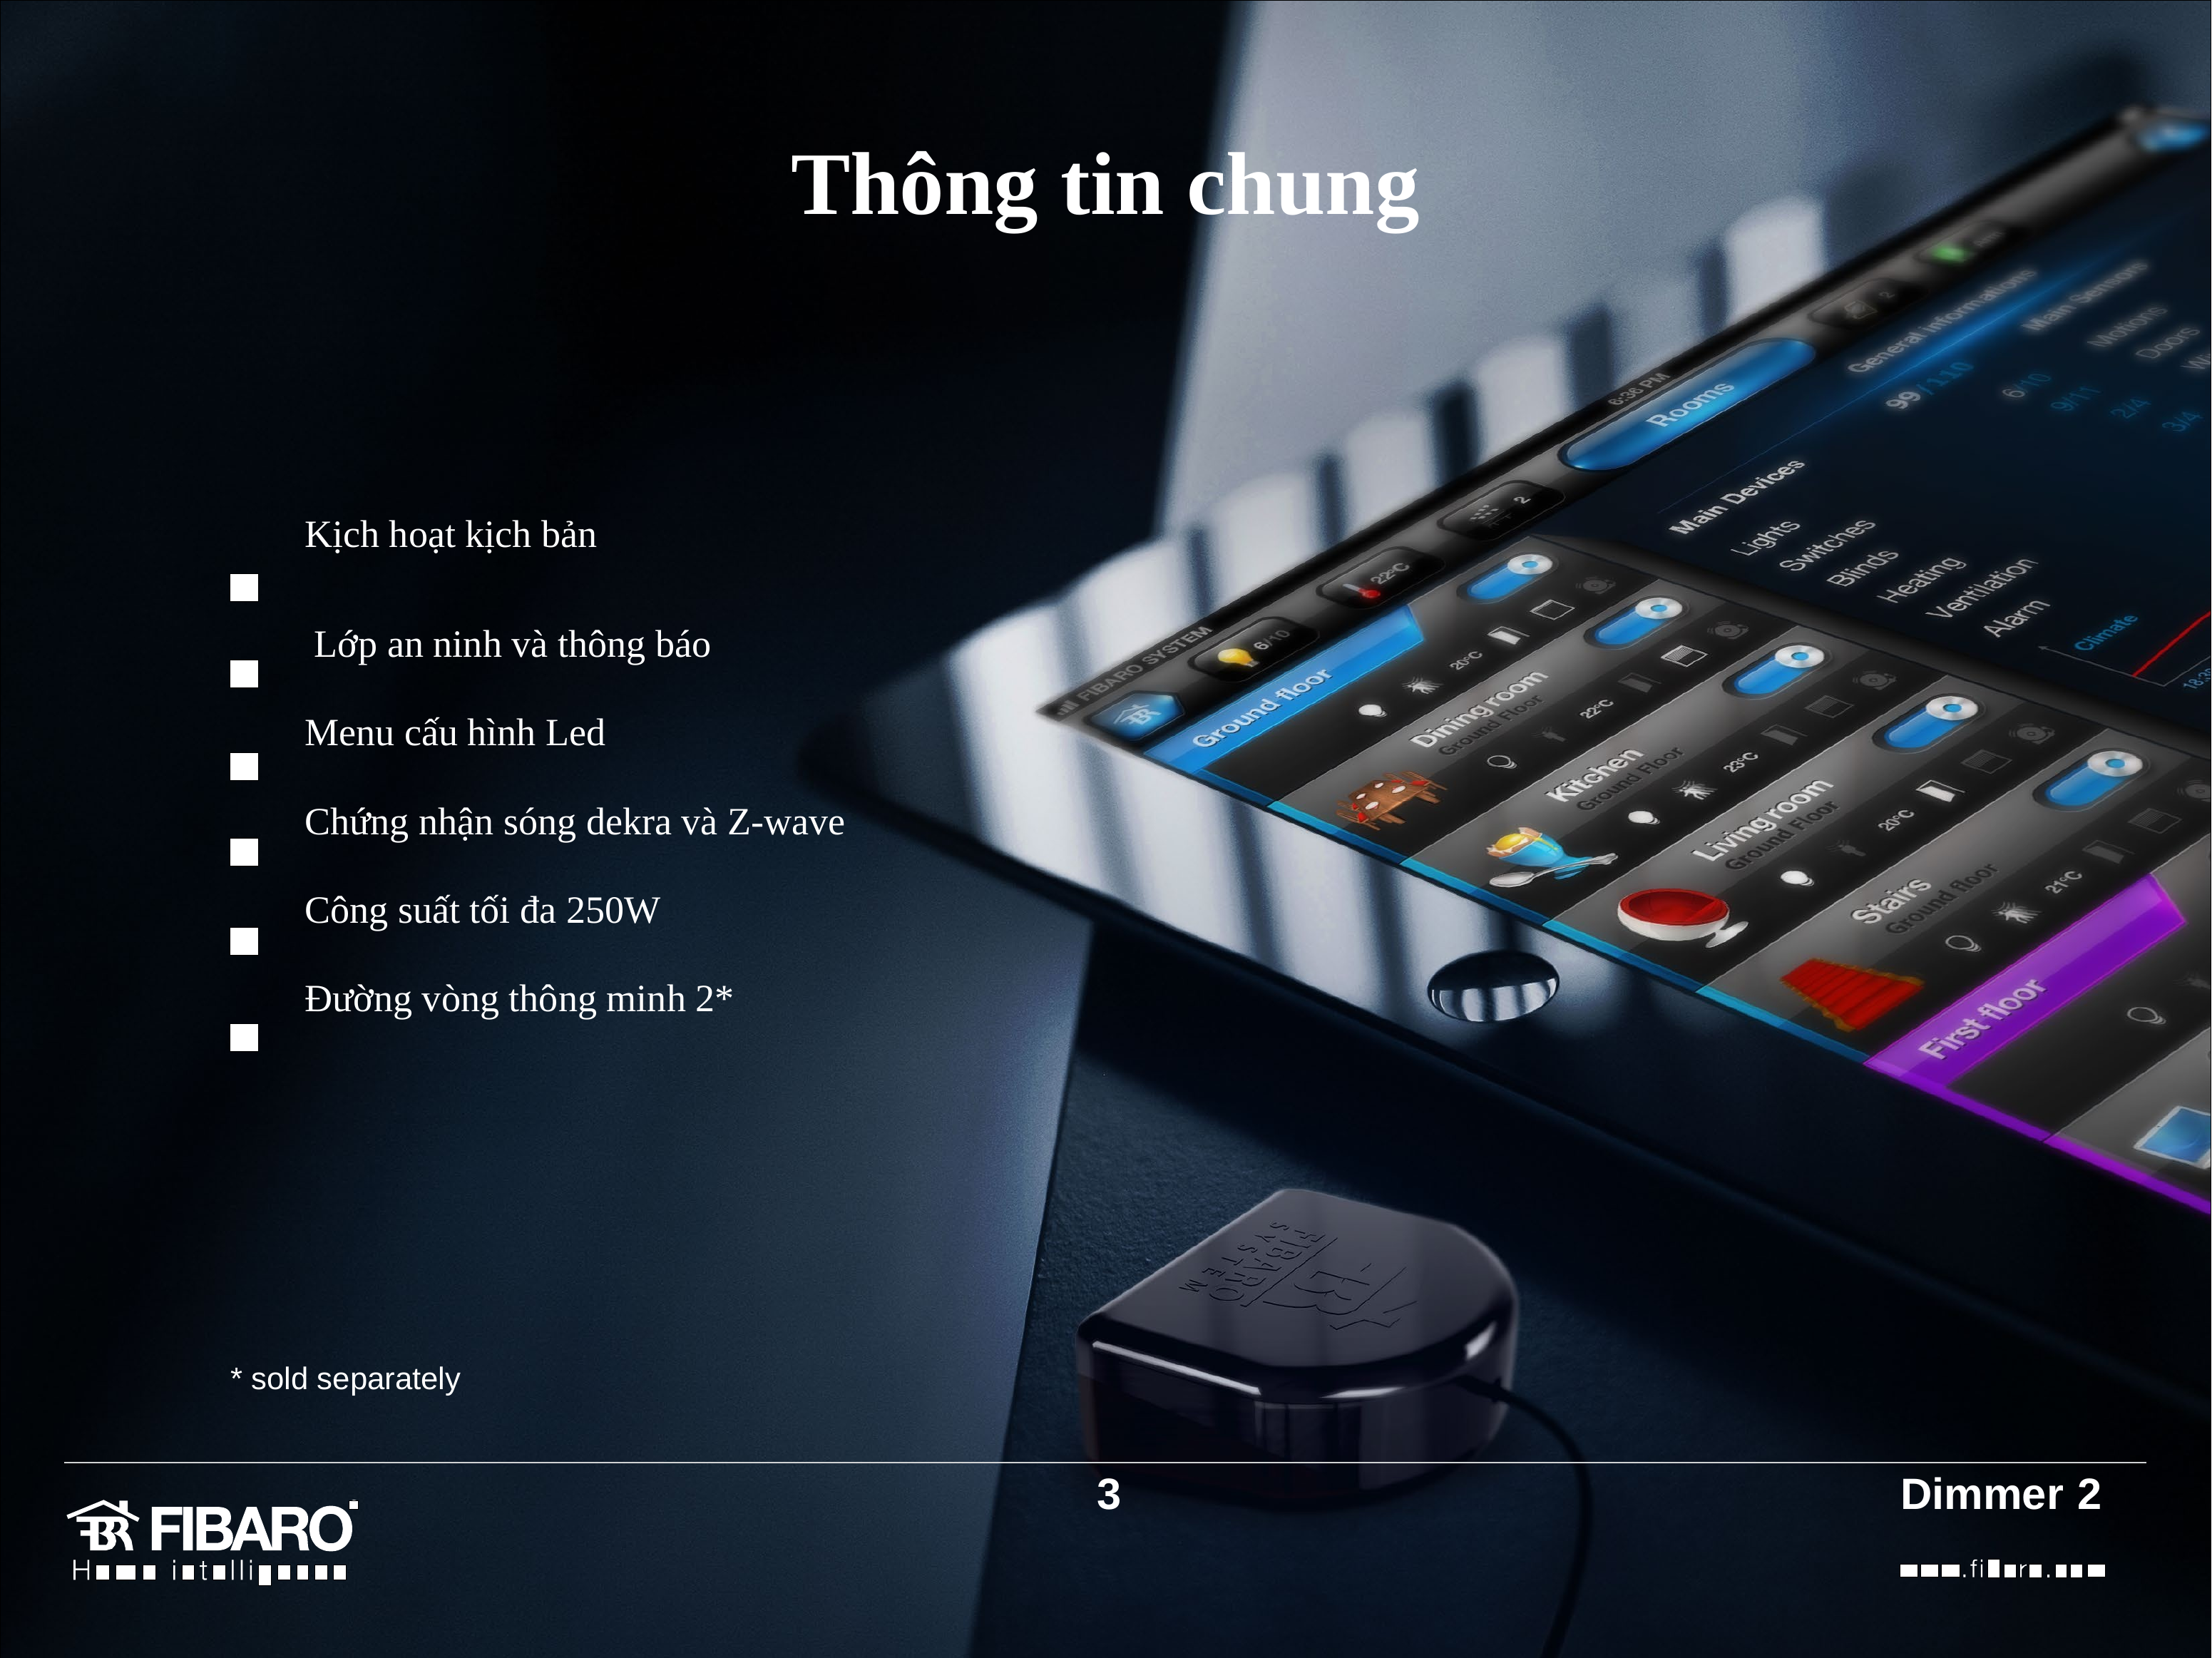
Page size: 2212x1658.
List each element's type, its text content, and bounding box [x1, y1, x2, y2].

text Chứng nhận sóng dekra và Z-wave [304, 798, 1063, 843]
text Công suất tối đa 250W [304, 887, 1063, 931]
subtitle Dimmer 2 [1097, 1468, 2133, 1518]
text * sold separately [230, 1361, 2133, 1396]
text Kịch hoạt kịch bản [304, 511, 849, 556]
text Đường vòng thông minh 2* [304, 976, 2133, 1020]
text Lớp an ninh và thông báo Menu cấu hình Led [304, 620, 849, 754]
picture [1, 1, 2211, 1658]
text Thông tin chung [285, 131, 1926, 234]
